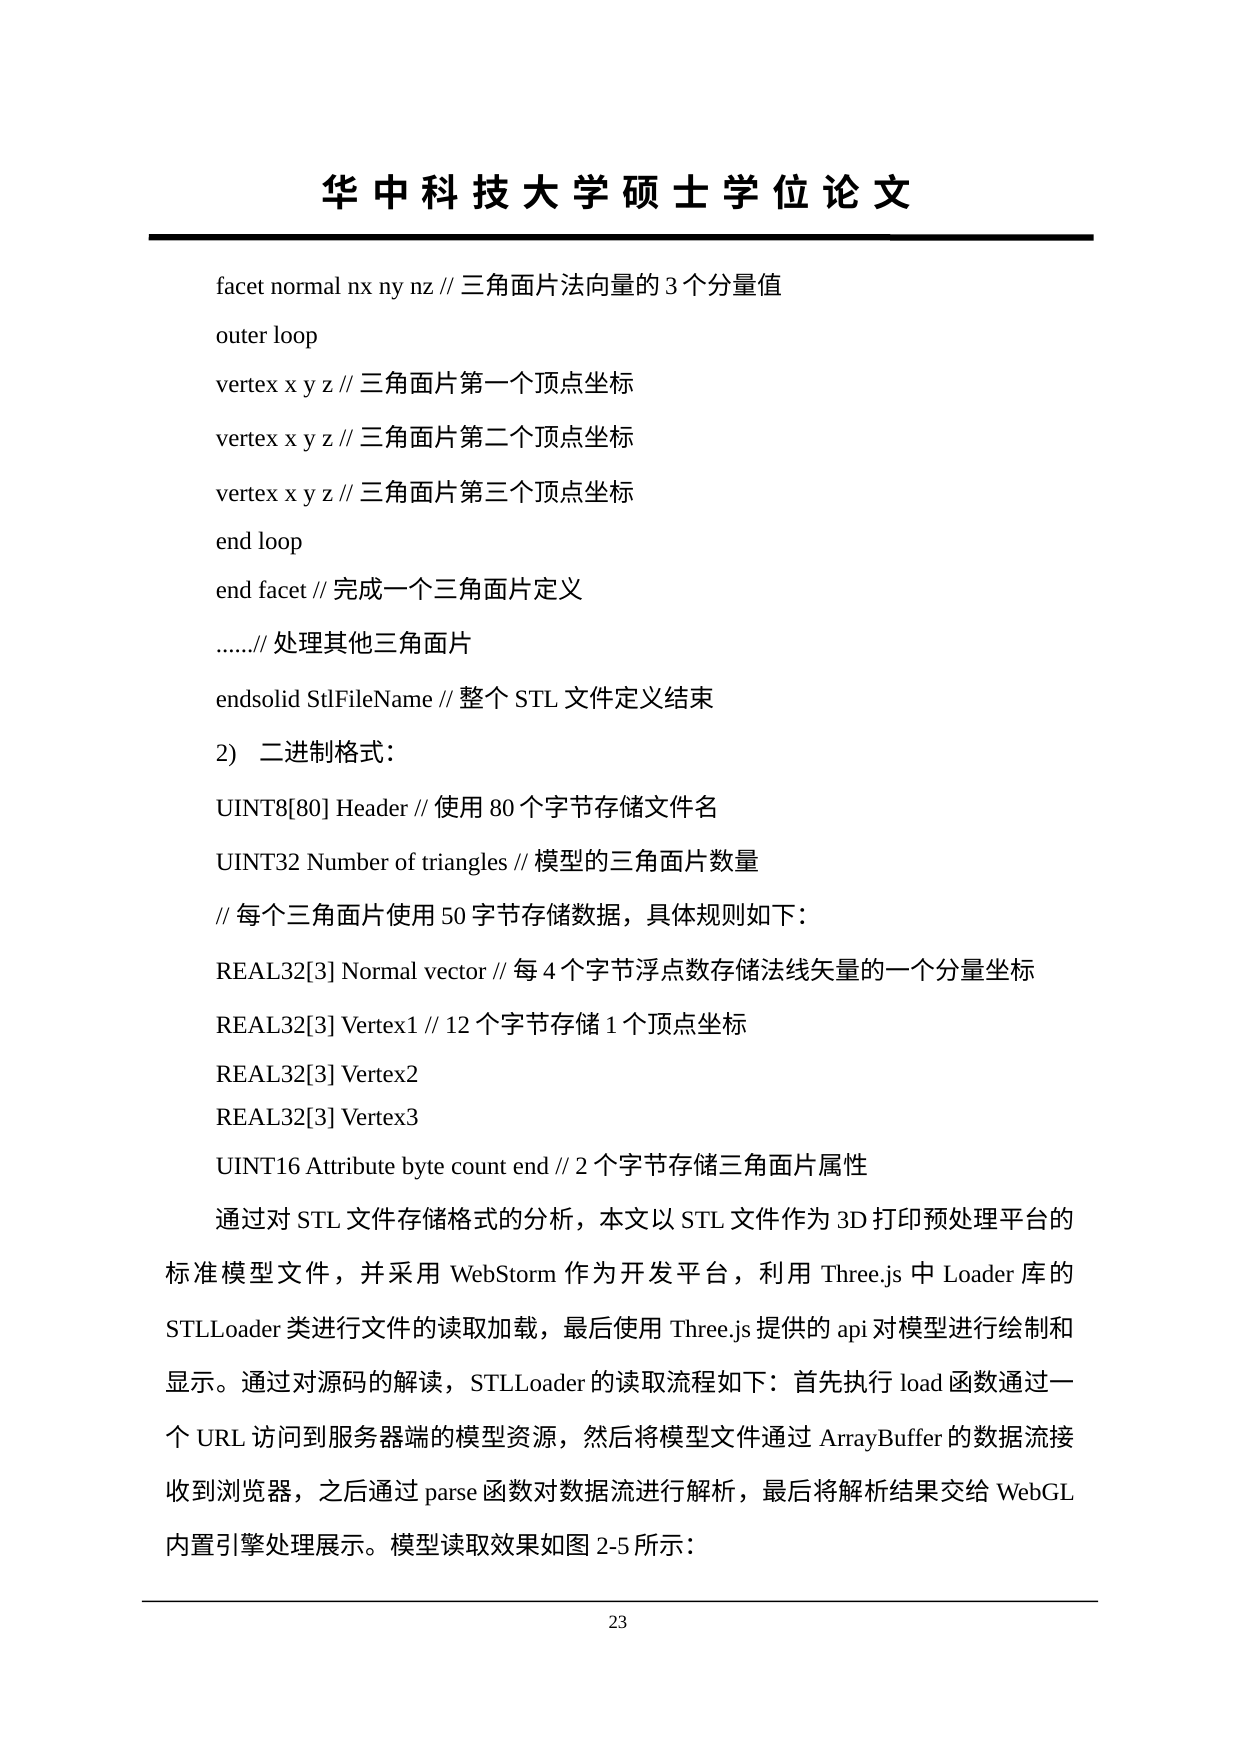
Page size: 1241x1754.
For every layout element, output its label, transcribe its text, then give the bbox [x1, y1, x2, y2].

list 二进制格式： [216, 733, 1075, 769]
text UINT16 Attribute byte count end // 2个字节存储三角面片属性 [216, 1145, 1075, 1181]
text REAL32[3] Vertex1 // 12个字节存储1个顶点坐标 [216, 1004, 1075, 1041]
text REAL32[3] Vertex3 [216, 1102, 1075, 1131]
text // 每个三角面片使用50字节存储数据，具体规则如下： [216, 896, 1075, 932]
text ......// 处理其他三角面片 [216, 624, 1075, 660]
text end loop [216, 526, 1075, 555]
text REAL32[3] Vertex2 [216, 1059, 1075, 1088]
text REAL32[3] Normal vector // 每4个字节浮点数存储法线矢量的一个分量坐标 [216, 950, 1075, 986]
text vertex x y z // 三角面片第二个顶点坐标 [216, 418, 1075, 454]
text outer loop [216, 320, 1075, 349]
text UINT8[80] Header // 使用80个字节存储文件名 [216, 787, 1075, 823]
text UINT32 Number of triangles // 模型的三角面片数量 [216, 841, 1075, 878]
text endsolid StlFileName // 整个STL文件定义结束 [216, 678, 1075, 714]
text vertex x y z // 三角面片第三个顶点坐标 [216, 472, 1075, 508]
text facet normal nx ny nz // 三角面片法向量的3个分量值 [216, 266, 1075, 302]
text end facet // 完成一个三角面片定义 [216, 569, 1075, 606]
text vertex x y z // 三角面片第一个顶点坐标 [216, 363, 1075, 399]
